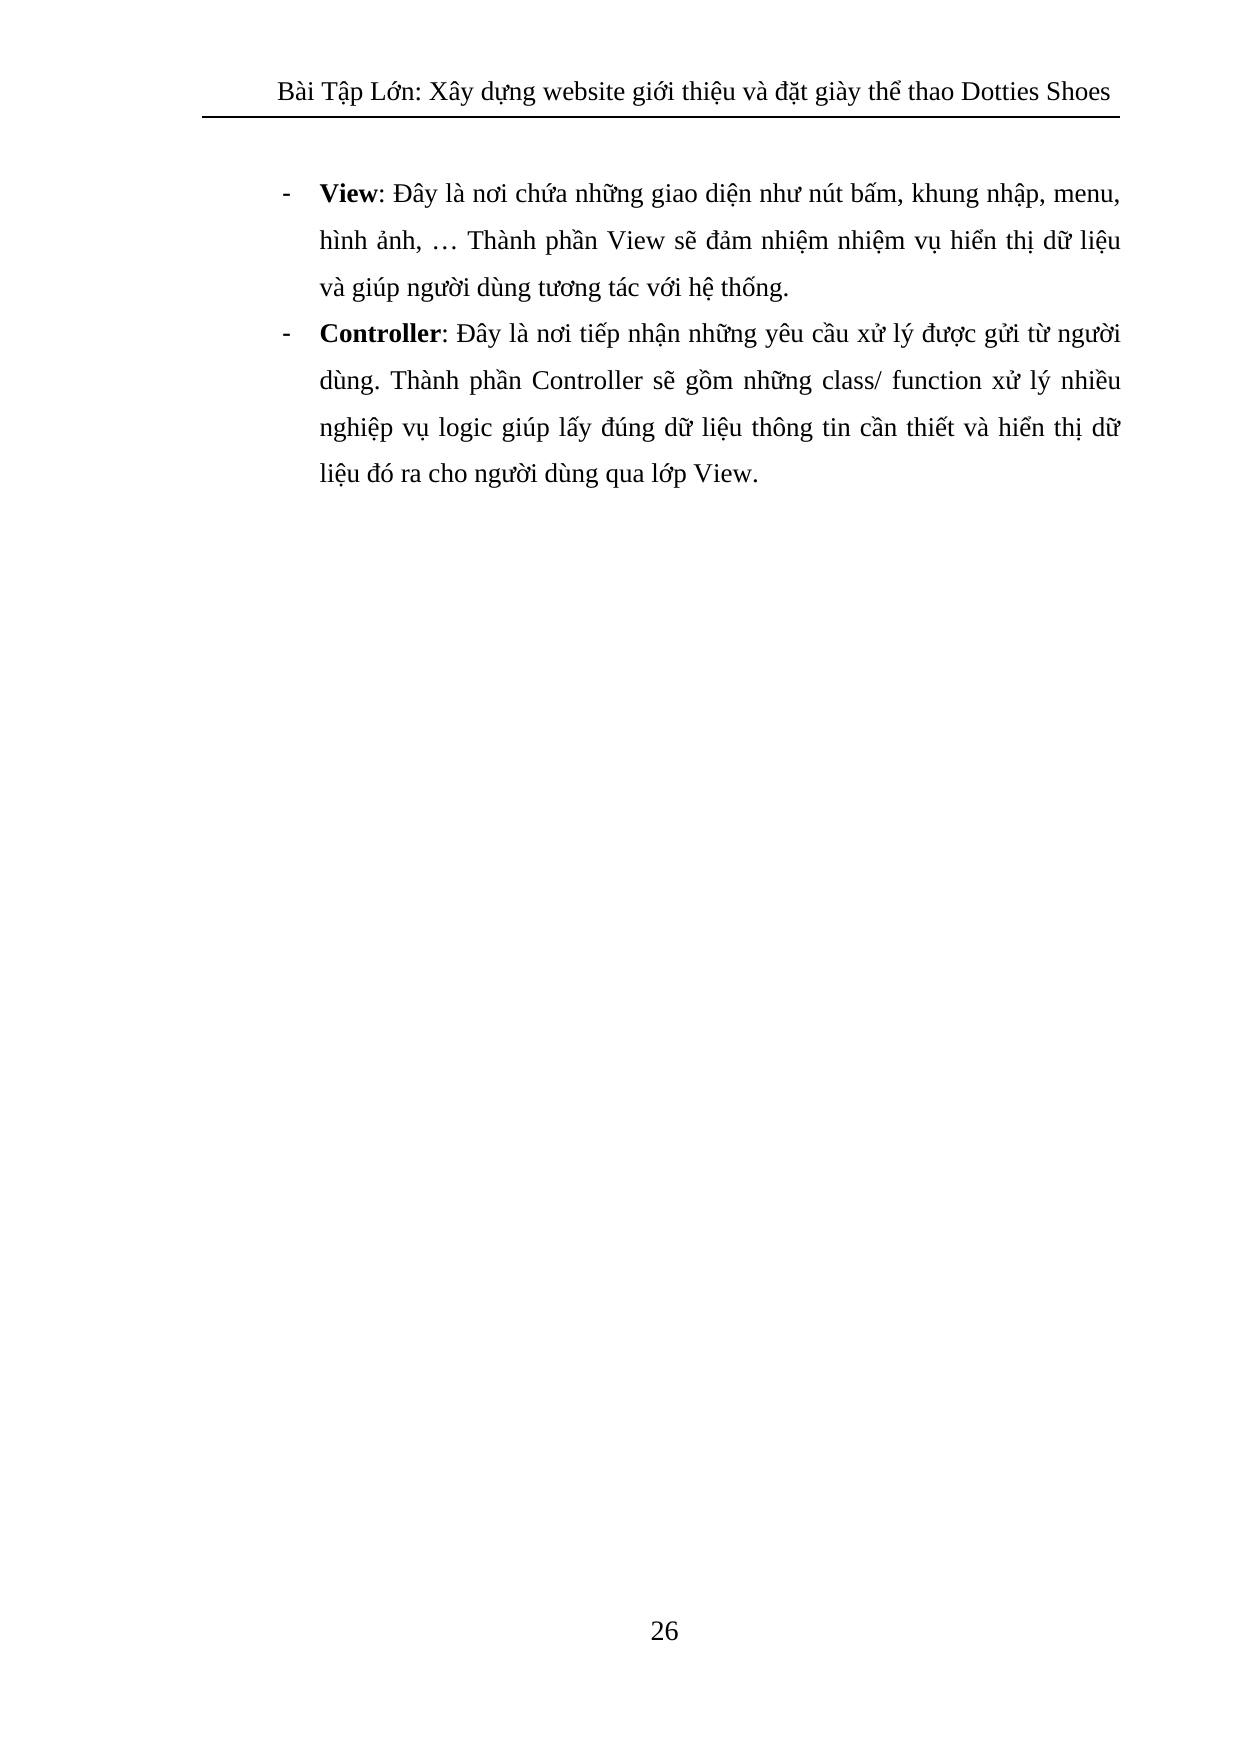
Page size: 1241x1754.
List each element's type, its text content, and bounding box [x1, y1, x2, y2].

list View: Đây là nơi chứa những giao diện như nút bấm, khung nhập, menu, hình ảnh, … Thành phần View sẽ đảm nhiệm nhiệm vụ hiển thị dữ liệu và giúp người dùng tương tác với hệ thống. [282, 177, 1122, 302]
list Controller: Đây là nơi tiếp nhận những yêu cầu xử lý được gửi từ người dùng. Thành phần Controller sẽ gồm những class/ function xử lý nhiều nghiệp vụ logic giúp lấy đúng dữ liệu thông tin cần thiết và hiển thị dữ liệu đó ra cho người dùng qua lớp View. [282, 317, 1122, 488]
